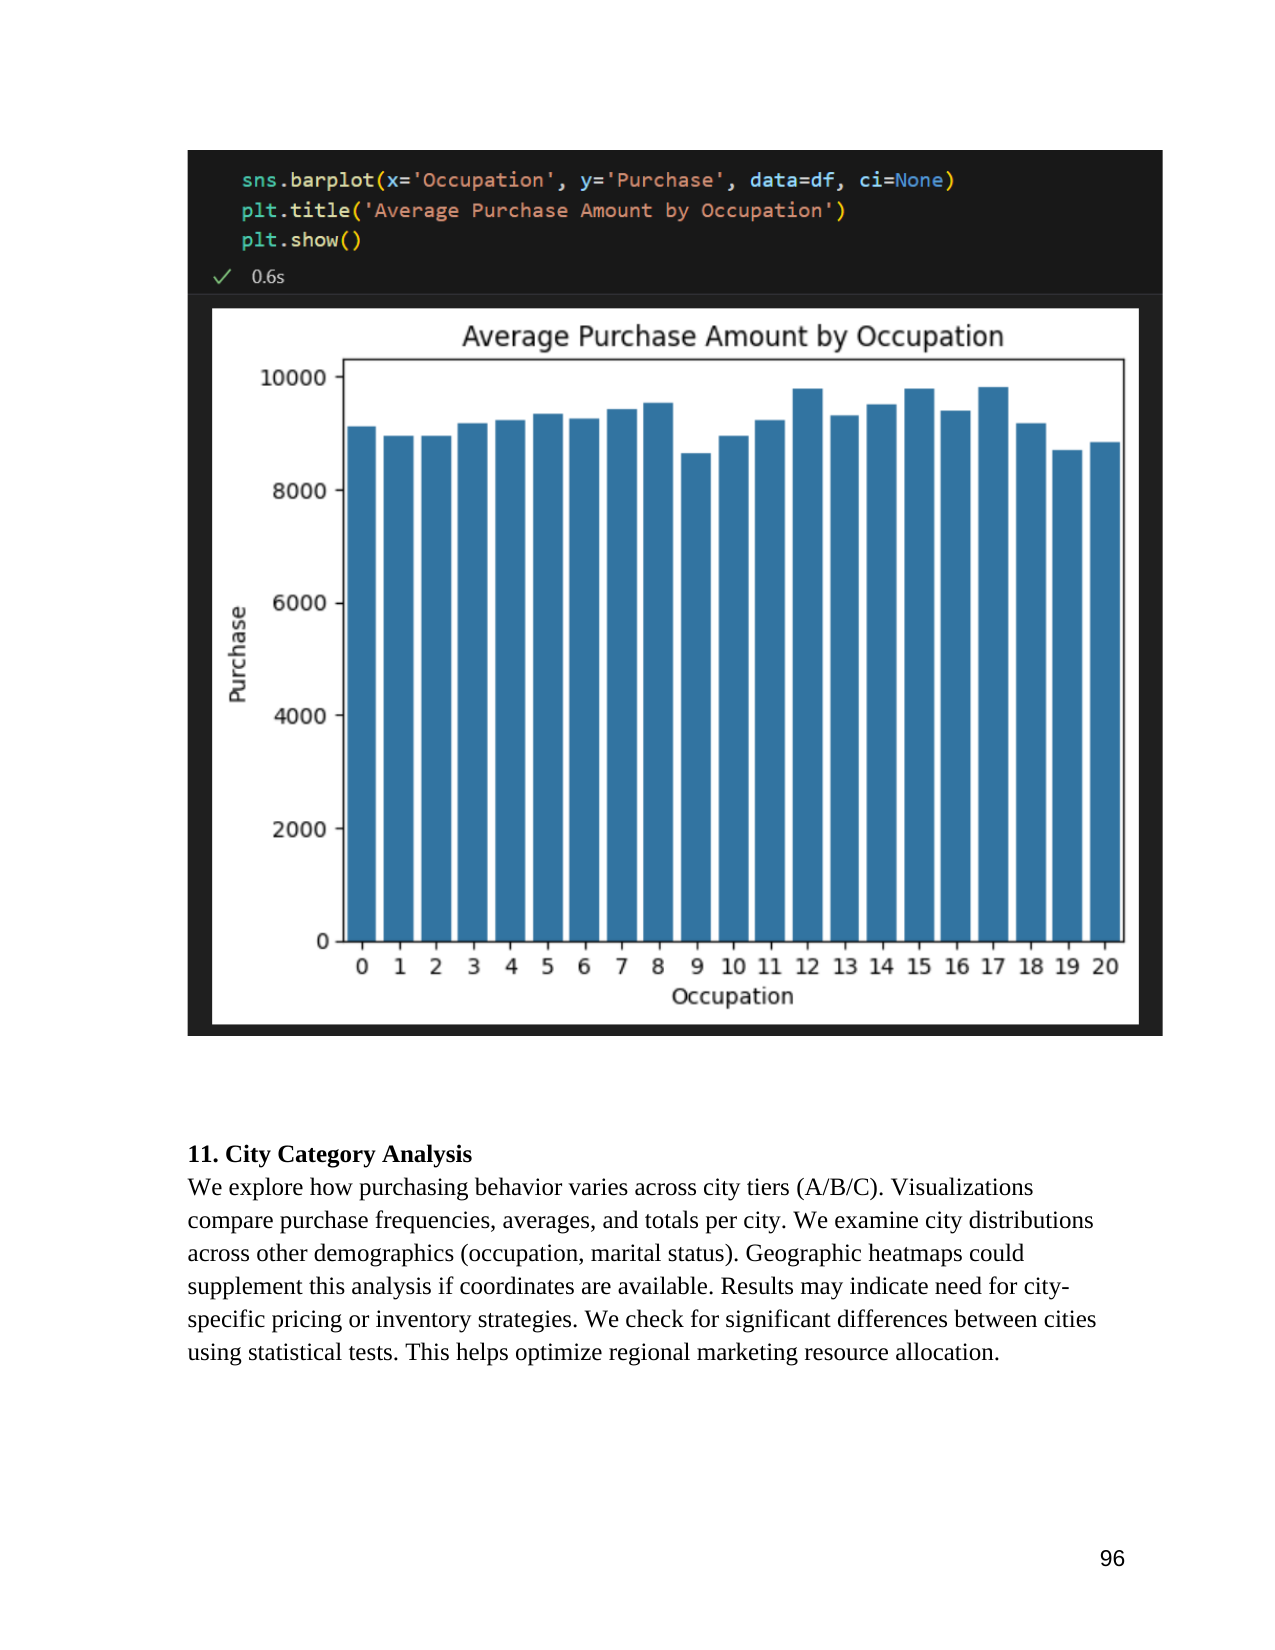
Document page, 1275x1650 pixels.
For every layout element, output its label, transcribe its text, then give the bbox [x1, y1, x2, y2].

picture [187, 150, 1163, 1036]
text We explore how purchasing behavior varies across city tiers (A/B/C). Visualizations compare purchase frequencies, averages, and totals per city. We examine city distributions across other demographics (occupation, marital status). Geographic heatmaps could supplement this analysis if coordinates are available. Results may indicate need for city-specific pricing or inventory strategies. We check for significant differences between cities using statistical tests. This helps optimize regional marketing resource allocation. [187, 1172, 1125, 1366]
list City Category Analysis [187, 1139, 1125, 1168]
